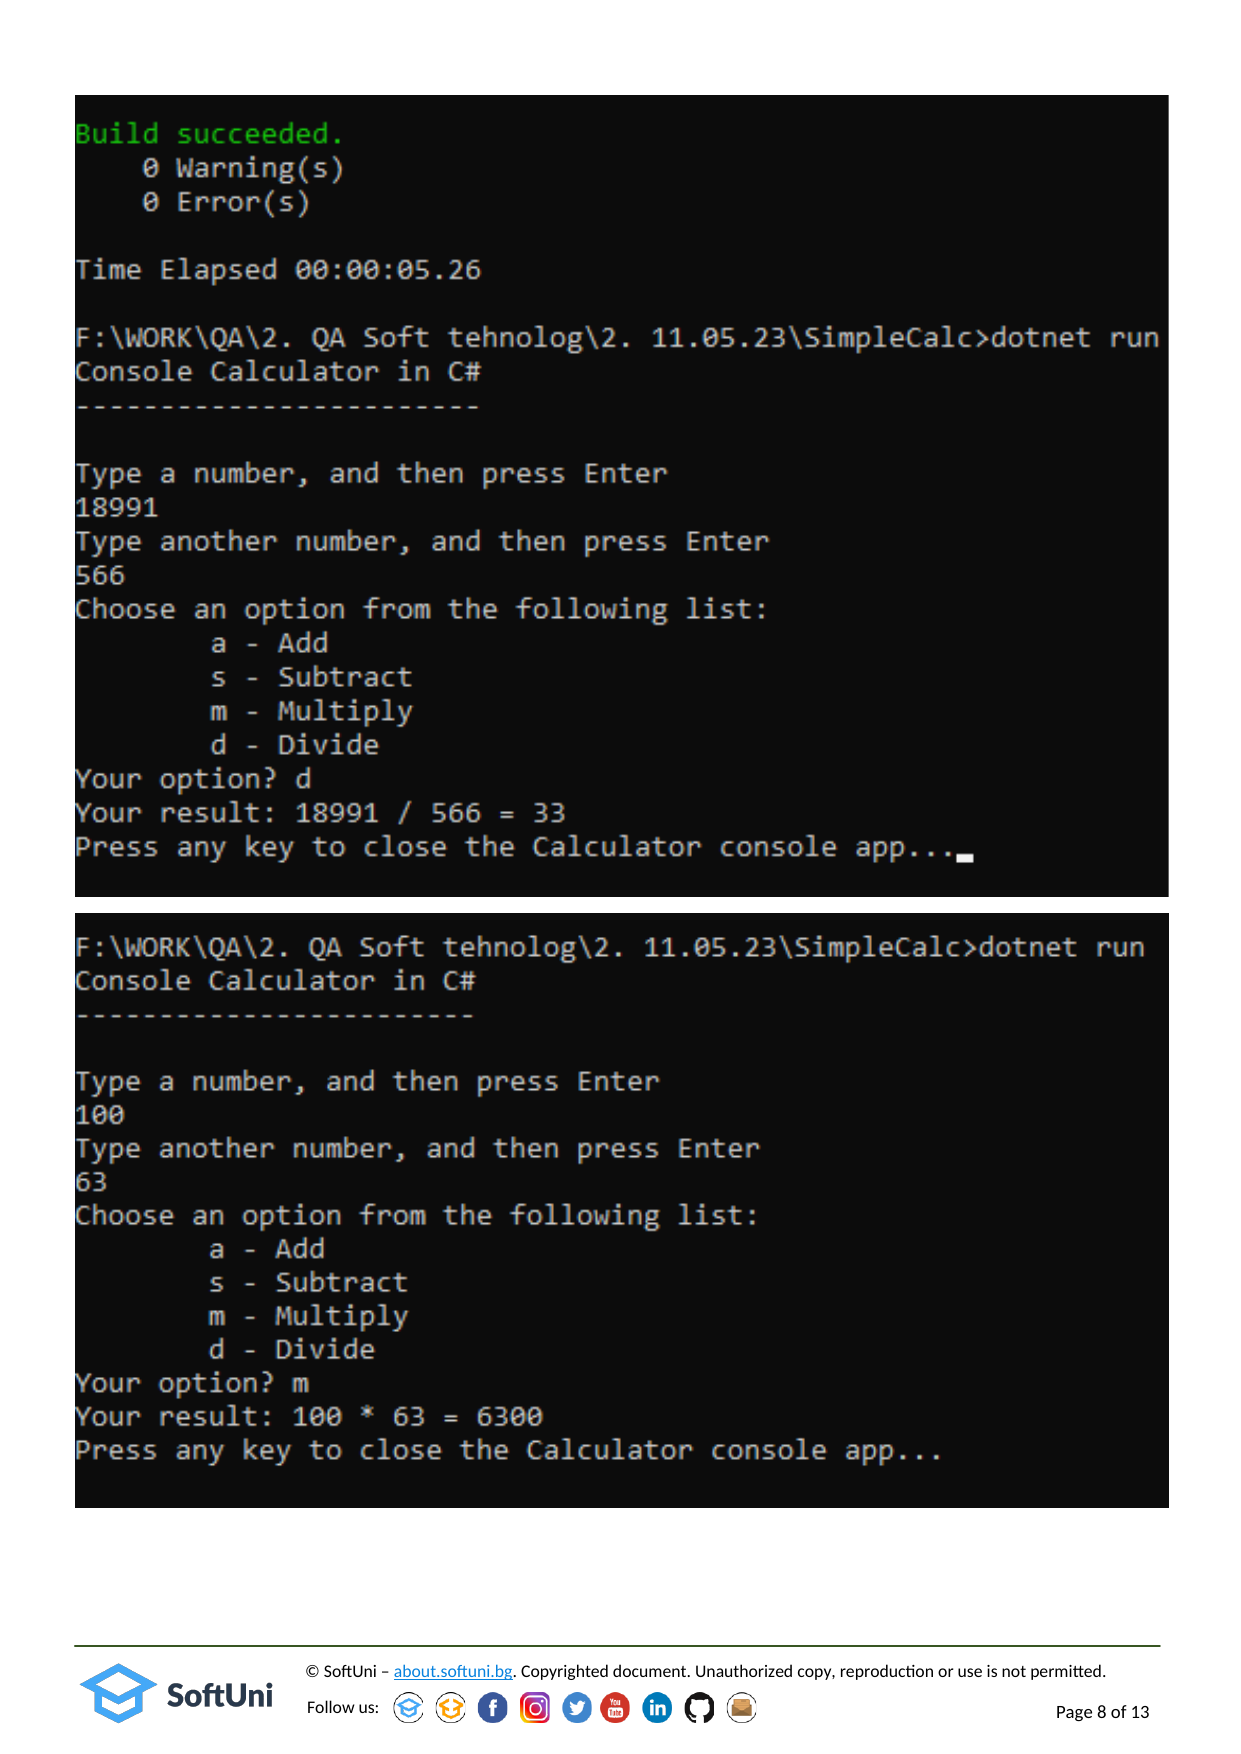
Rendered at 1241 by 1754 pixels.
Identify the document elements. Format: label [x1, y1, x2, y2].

picture [684, 1692, 714, 1723]
picture [73, 1658, 279, 1729]
picture [642, 1692, 652, 1702]
picture [435, 1692, 466, 1723]
picture [656, 1705, 665, 1715]
picture [726, 1692, 757, 1723]
picture [562, 1692, 592, 1723]
picture [75, 913, 1169, 1508]
picture [642, 1713, 650, 1723]
picture [663, 1692, 672, 1701]
picture [75, 95, 1169, 897]
picture [477, 1692, 508, 1723]
picture [600, 1692, 630, 1723]
picture [393, 1692, 423, 1723]
picture [664, 1715, 672, 1723]
picture [520, 1692, 550, 1723]
